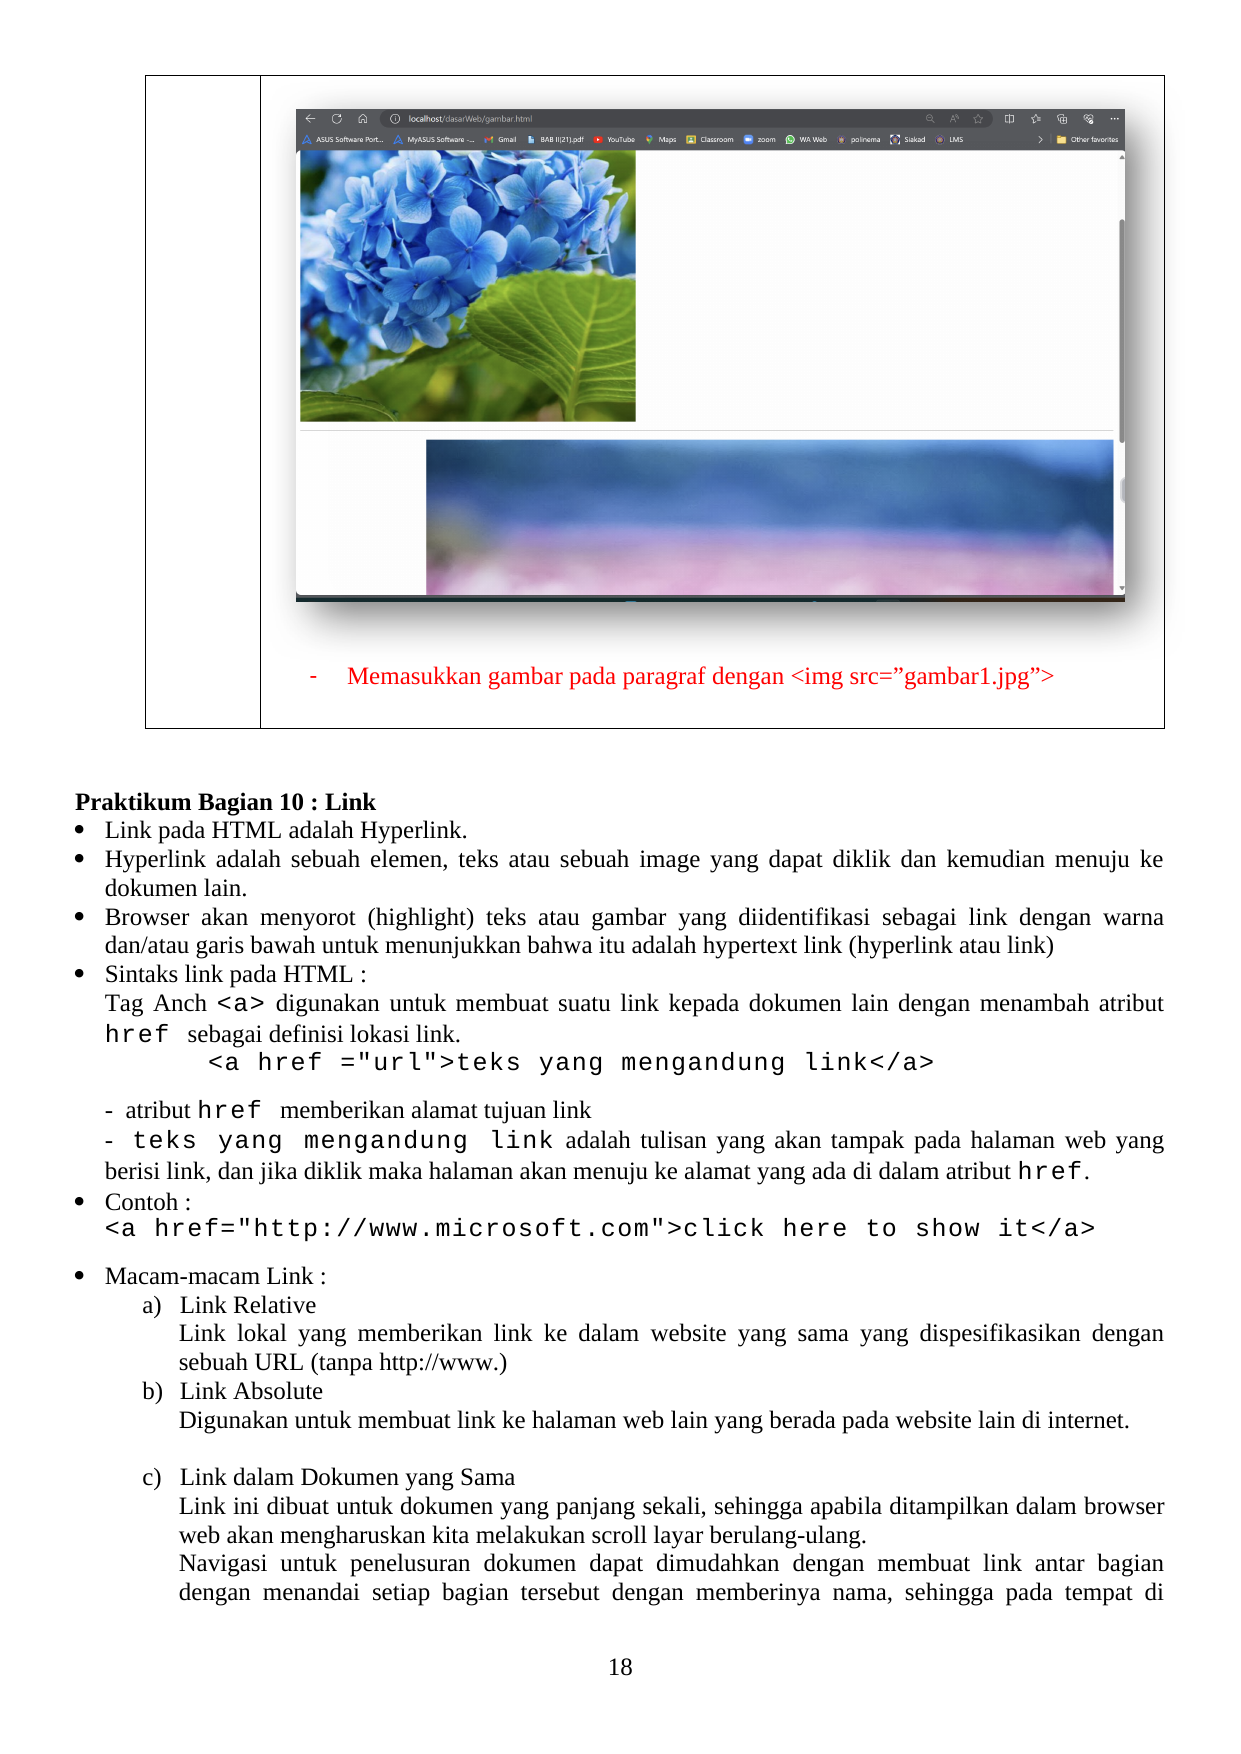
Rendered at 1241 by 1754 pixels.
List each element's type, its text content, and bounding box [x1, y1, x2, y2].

table_cell 9 [146, 76, 260, 728]
list Contoh : [75, 1187, 1165, 1216]
list Hyperlink adalah sebuah elemen, teks atau sebuah image yang dapat diklik dan kemudian menuju ke dokumen lain. [75, 844, 1165, 902]
picture [296, 109, 1125, 602]
list Browser akan menyorot (highlight) teks atau gambar yang diidentifikasi sebagai link dengan warna dan/atau garis bawah untuk menunjukkan bahwa itu adalah hypertext link (hyperlink atau link) [75, 902, 1165, 959]
list Link dalam Dokumen yang Sama [142, 1462, 1165, 1491]
text - teks yang mengandung link adalah tulisan yang akan tampak pada halaman web yang berisi link, dan jika diklik maka halaman akan menuju ke alamat yang ada di dalam atribut href. [104, 1126, 1165, 1187]
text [178, 1548, 1165, 1606]
list Sintaks link pada HTML : [75, 959, 1165, 988]
text Digunakan untuk membuat link ke halaman web lain yang berada pada website lain di internet. [178, 1405, 1165, 1433]
text Praktikum Bagian 10 : Link [75, 787, 1165, 816]
text Link ini dibuat untuk dokumen yang panjang sekali, sehingga apabila ditampilkan dalam browser web akan mengharuskan kita melakukan scroll layar berulang-ulang. [178, 1491, 1165, 1548]
text - atribut href memberikan alamat tujuan link [104, 1095, 1165, 1126]
list Link pada HTML adalah Hyperlink. [75, 816, 1165, 844]
list Macam-macam Link : [75, 1261, 1165, 1290]
subtitle <a href ="url">teks yang mengandung link</a> [208, 1050, 1165, 1078]
list Link Relative [142, 1290, 1165, 1318]
list Link Absolute [142, 1376, 1165, 1405]
text Link lokal yang memberikan link ke dalam website yang sama yang dispesifikasikan dengan sebuah URL (tanpa http://www.) [178, 1318, 1165, 1376]
text Tag Anch <a> digunakan untuk membuat suatu link kepada dokumen lain dengan menambah atribut href sebagai definisi lokasi link. [104, 988, 1165, 1050]
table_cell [261, 76, 1164, 728]
subtitle <a href="http://www.microsoft.com">click here to show it</a> [104, 1216, 1165, 1244]
